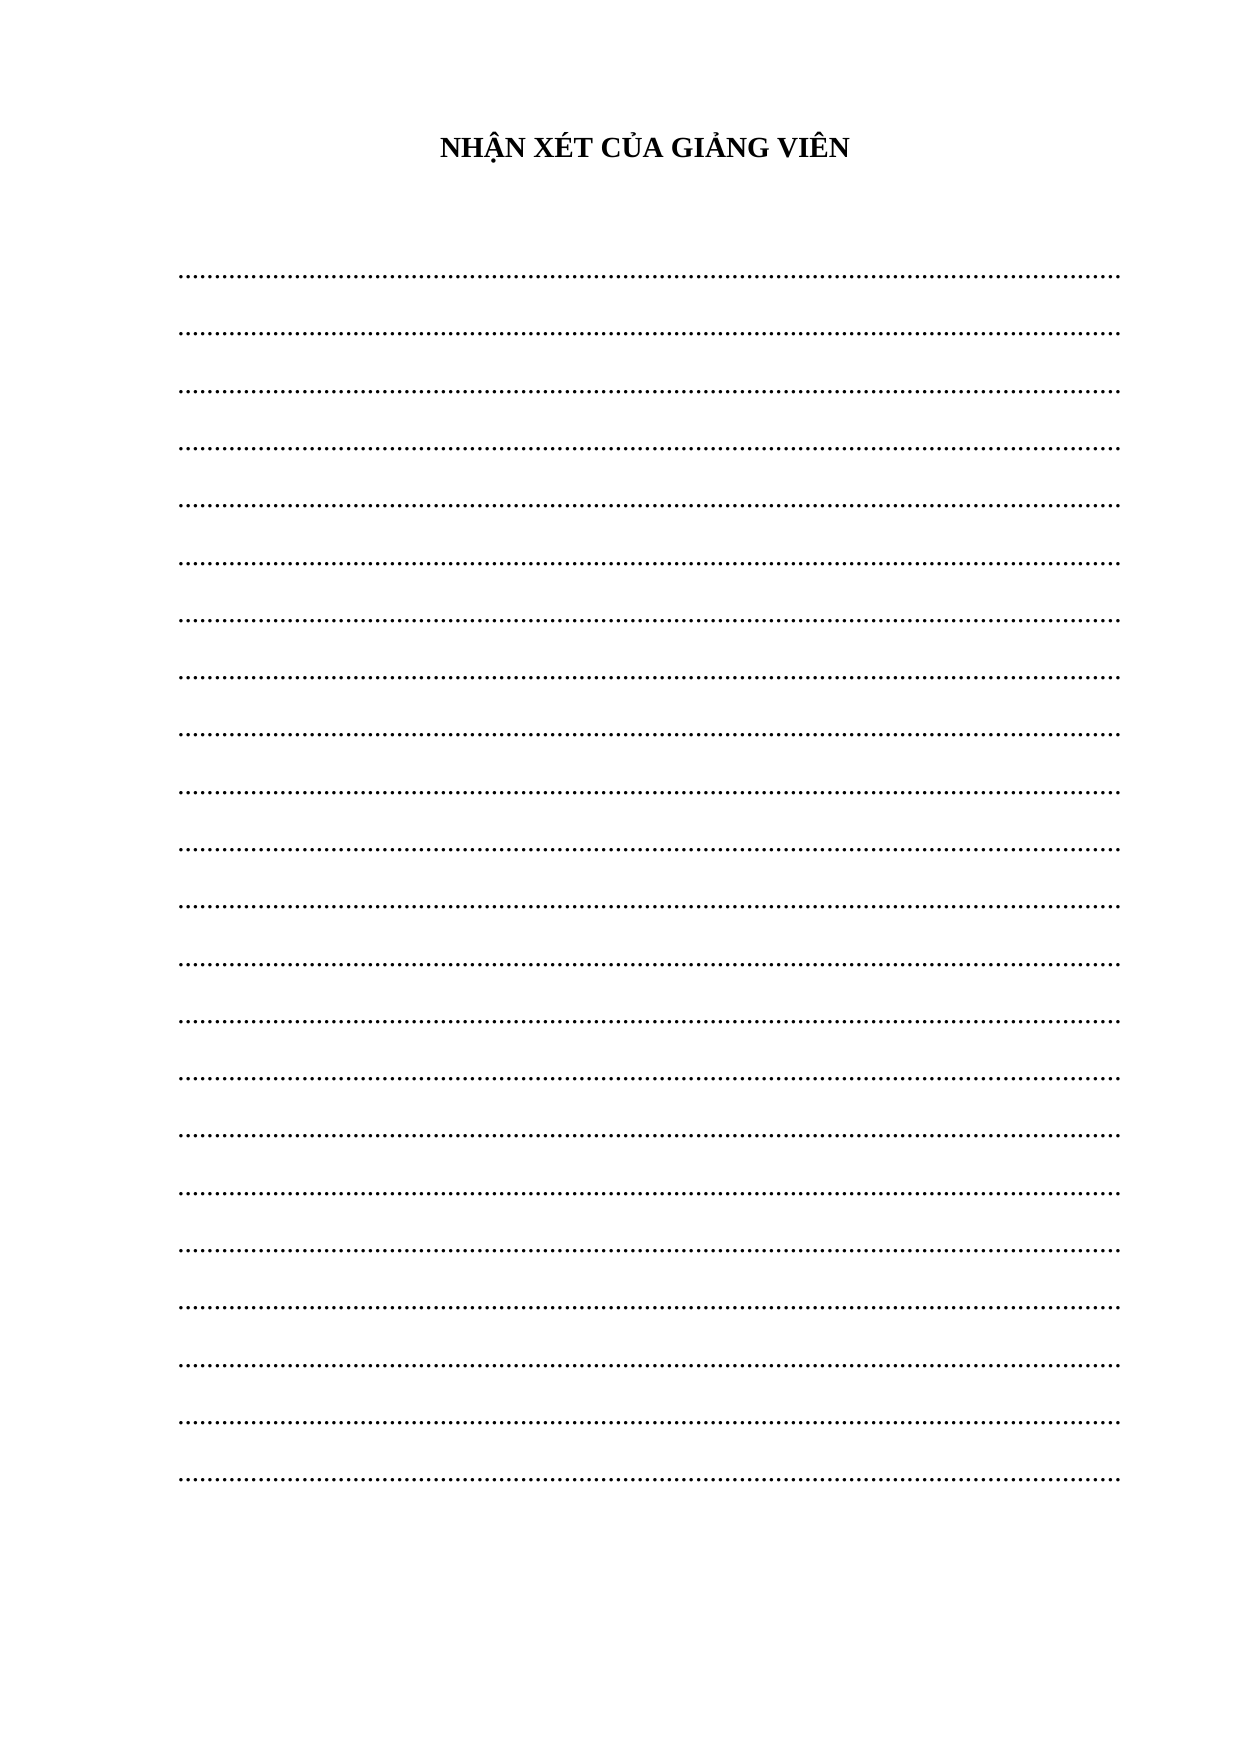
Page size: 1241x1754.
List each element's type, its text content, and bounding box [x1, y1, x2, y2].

text NHẬN XÉT CỦA GIẢNG VIÊN [168, 131, 1122, 164]
